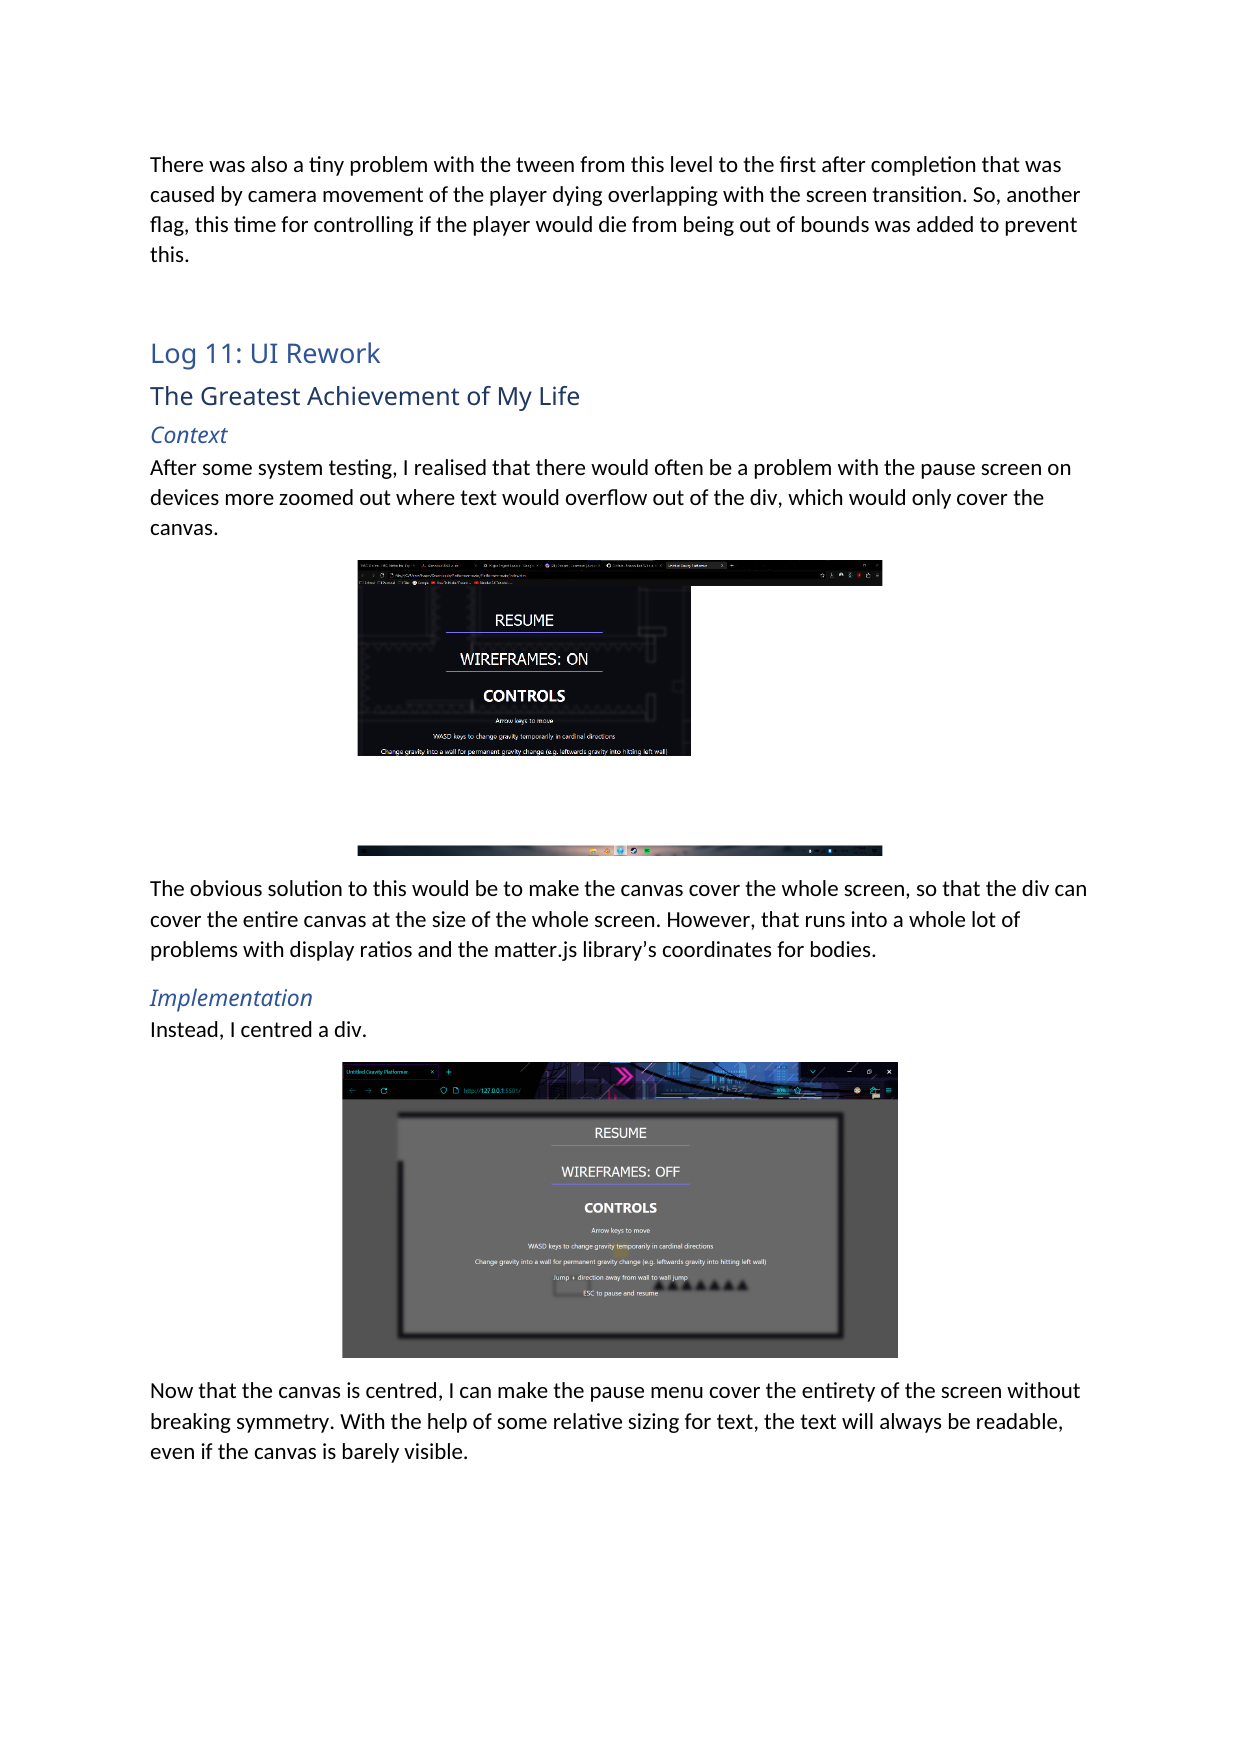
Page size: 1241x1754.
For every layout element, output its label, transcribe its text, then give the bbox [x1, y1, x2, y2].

subtitle Implementation [150, 982, 1090, 1013]
text Instead, I centred a div. [150, 1016, 1090, 1043]
picture [342, 1062, 898, 1358]
subtitle Context [150, 419, 1090, 451]
text There was also a tiny problem with the tween from this level to the first after completion that was caused by camera movement of the player dying overlapping with the screen transition. So, another flag, this time for controlling if the player would die from being out of bounds was added to prevent this. [150, 150, 1090, 269]
subtitle Log 11: UI Rework [150, 334, 1090, 371]
subtitle The Greatest Achievement of My Life [150, 378, 1090, 412]
text After some system testing, I realised that there would often be a problem with the pause screen on devices more zoomed out where text would overflow out of the div, which would only cover the canvas. [150, 453, 1090, 541]
text The obvious solution to this would be to make the canvas cover the whole screen, so that the div can cover the entire canvas at the size of the whole screen. However, that runs into a whole lot of problems with display ratios and the matter.js library’s coordinates for bodies. [150, 874, 1090, 963]
picture [357, 560, 883, 856]
text Now that the canvas is centred, I can make the pause menu cover the entirety of the screen without breaking symmetry. With the help of some relative sizing for text, the text will always be readable, even if the canvas is barely visible. [150, 1377, 1090, 1465]
